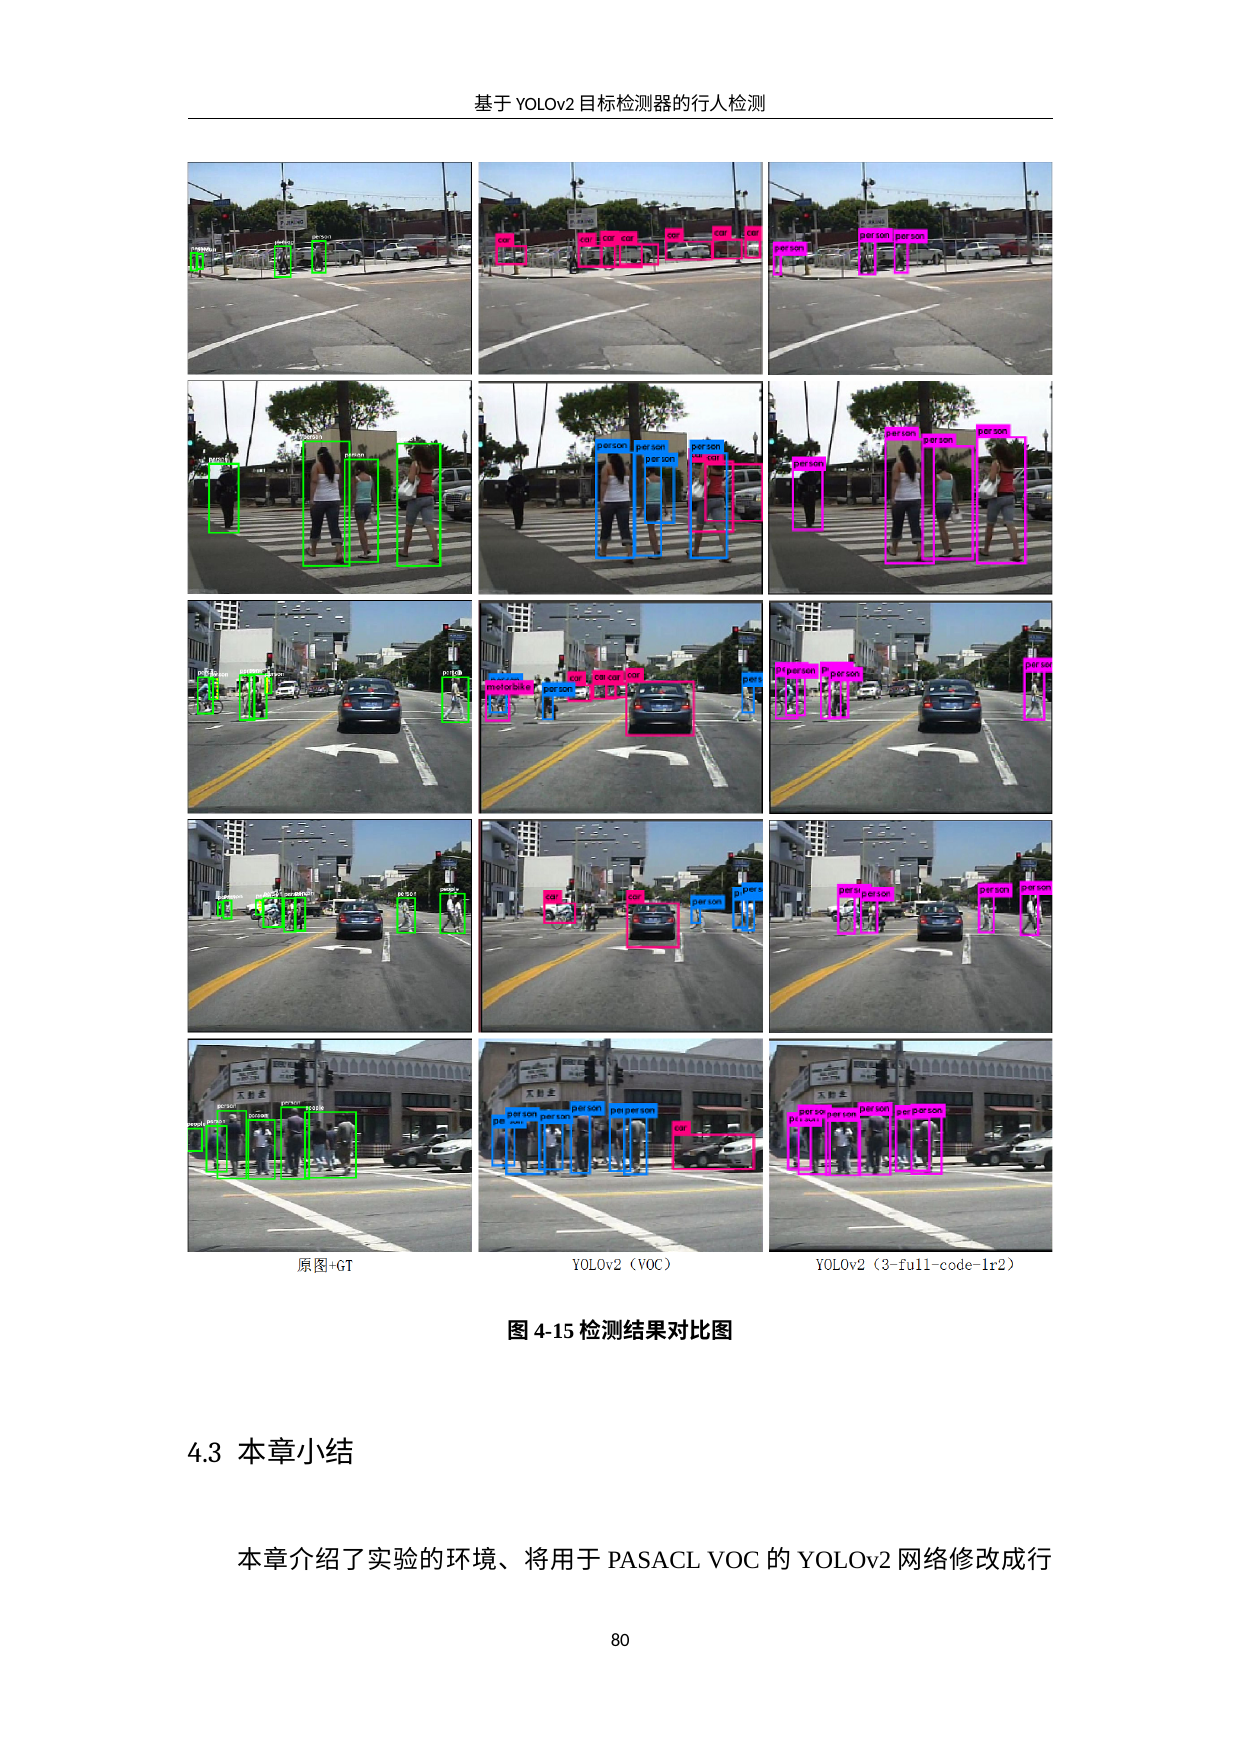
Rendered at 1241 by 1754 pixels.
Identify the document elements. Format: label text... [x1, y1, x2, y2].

picture [187, 162, 1053, 1276]
text 图4-15 检测结果对比图 [187, 1313, 1053, 1345]
list 本章小结 [187, 1419, 1053, 1484]
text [187, 1525, 1053, 1590]
